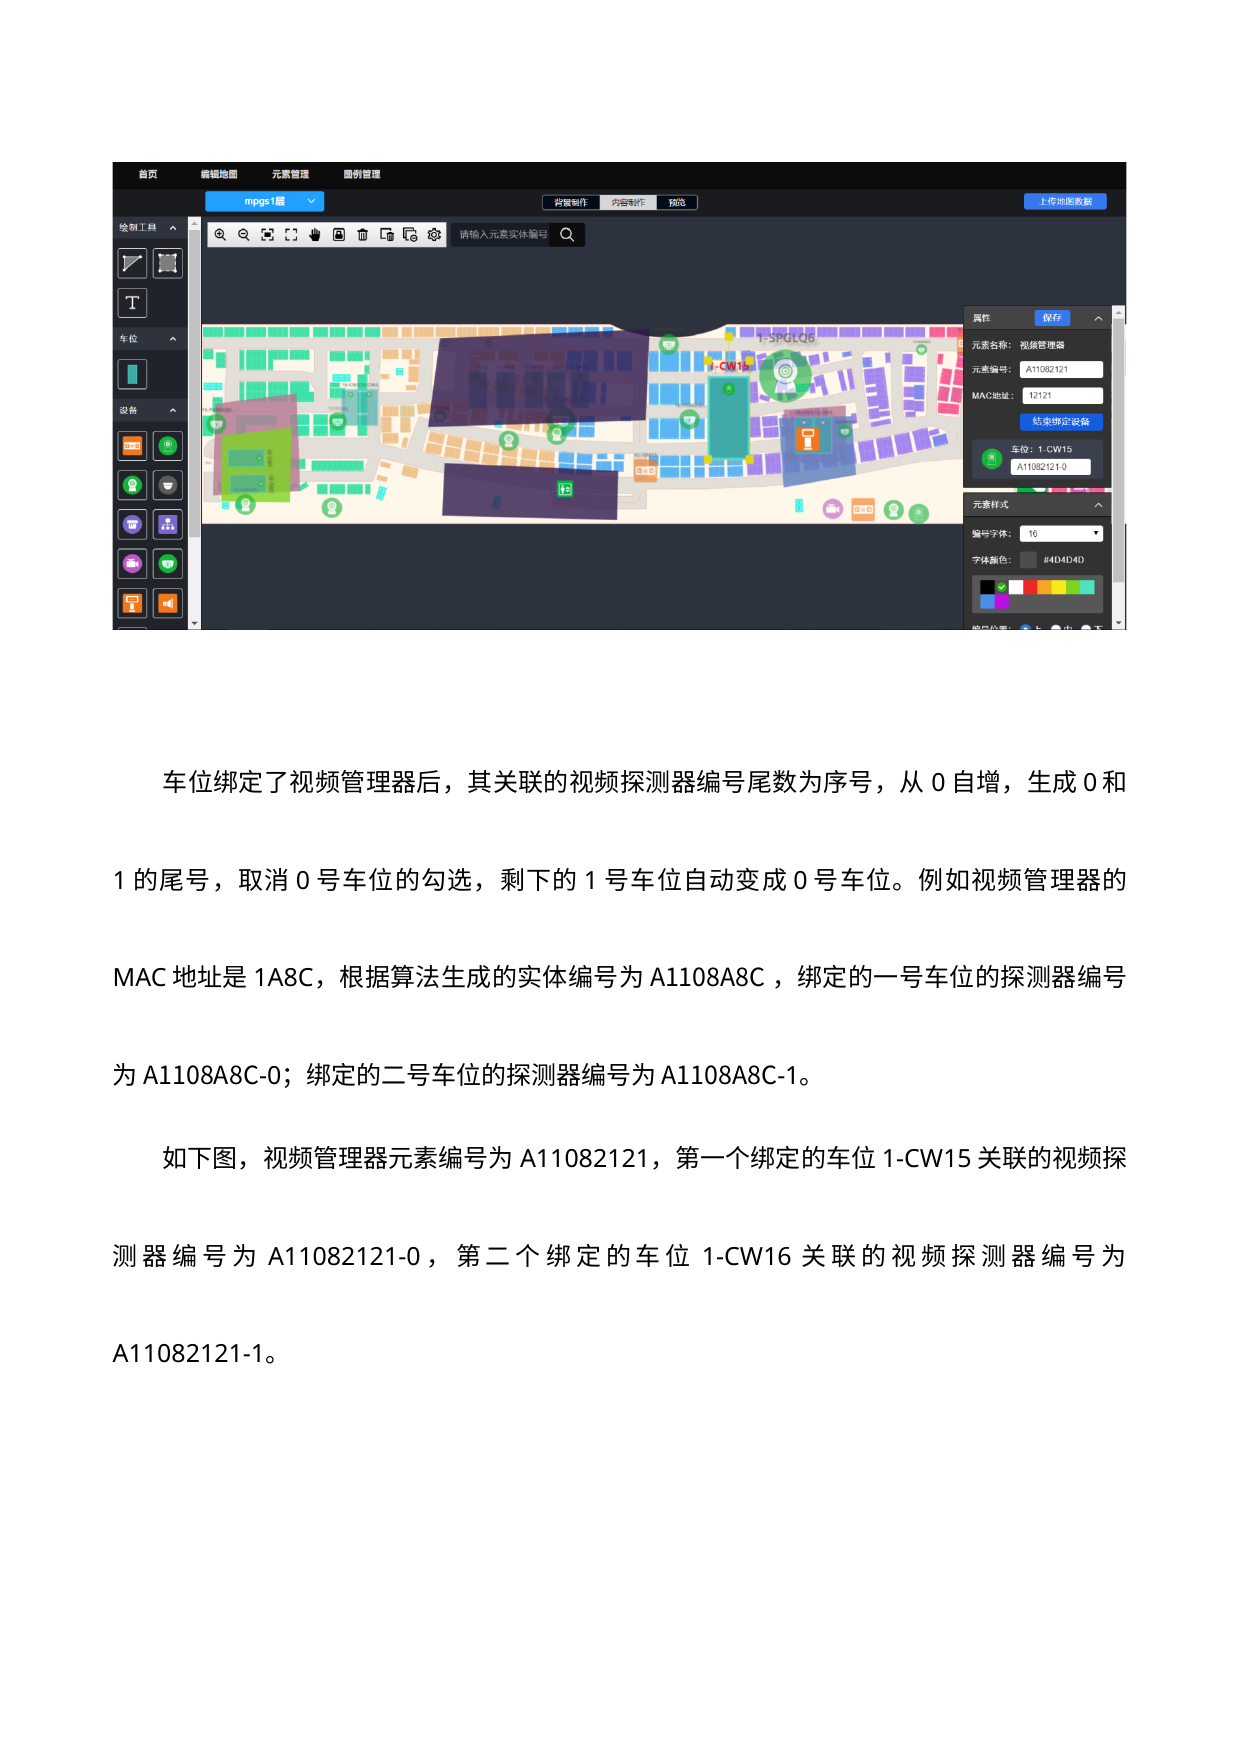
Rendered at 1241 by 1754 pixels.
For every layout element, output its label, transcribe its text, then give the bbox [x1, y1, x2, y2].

text 如下图，视频管理器元素编号为A11082121，第一个绑定的车位1-CW15关联的视频探测器编号为A11082121-0，第二个绑定的车位1-CW16关联的视频探测器编号为A11082121-1。 [112, 1124, 1128, 1384]
picture [112, 162, 1127, 630]
text 车位绑定了视频管理器后，其关联的视频探测器编号尾数为序号，从0自增，生成0和1的尾号，取消0号车位的勾选，剩下的1号车位自动变成0号车位。例如视频管理器的MAC地址是1A8C，根据算法生成的实体编号为A1108A8C ，绑定的一号车位的探测器编号为 A1108A8C-0；绑定的二号车位的探测器编号为A1108A8C-1。 [112, 748, 1128, 1106]
